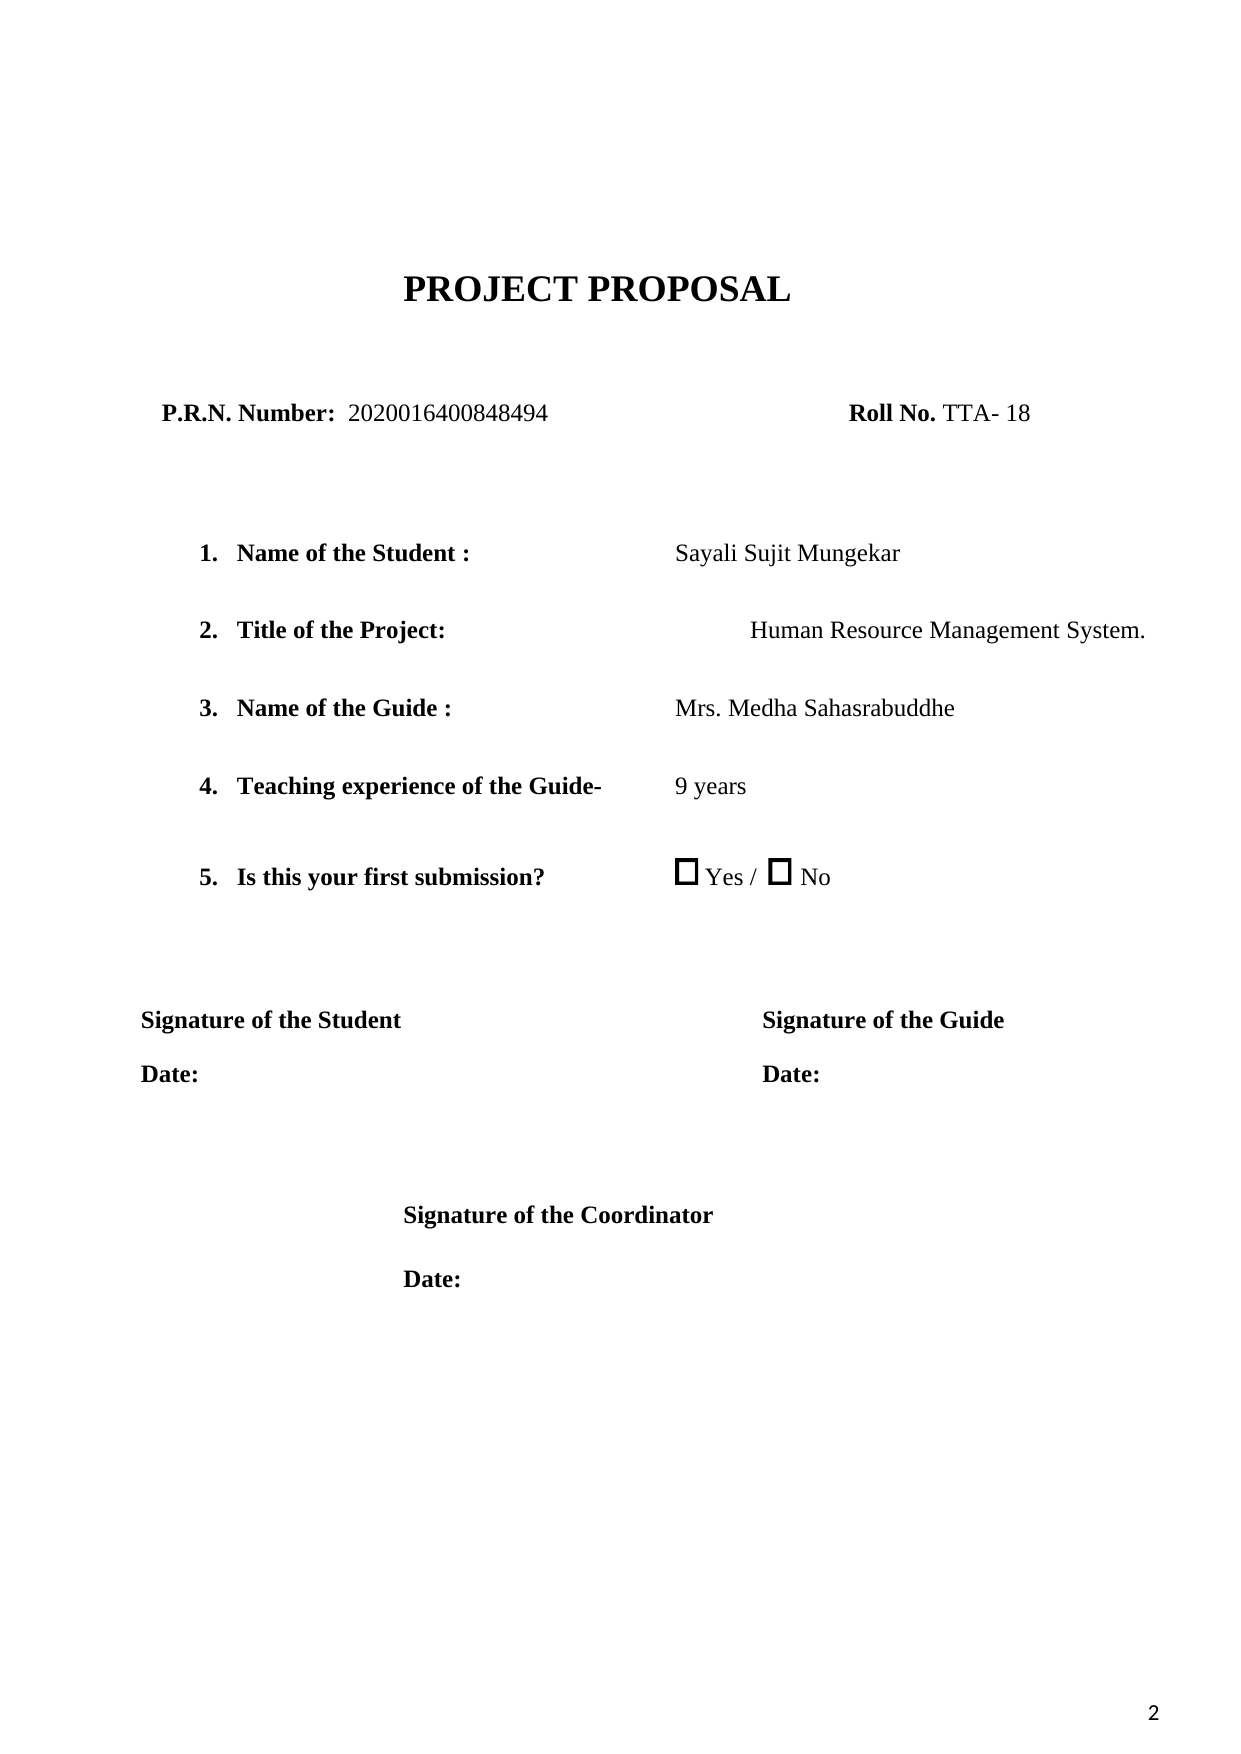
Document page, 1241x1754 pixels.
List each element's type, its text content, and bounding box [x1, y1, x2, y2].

subtitle PROJECT PROPOSAL [375, 266, 1054, 309]
text Date: Date: [141, 1059, 1159, 1088]
list Is this your first submission? Yes / No [199, 858, 1159, 890]
picture [675, 858, 699, 885]
text Signature of the Student Signature of the Guide [141, 1005, 1159, 1034]
text Date: [403, 1264, 776, 1293]
text Signature of the Coordinator [403, 1200, 776, 1229]
list Teaching experience of the Guide- 9 years [199, 771, 1159, 800]
list Name of the Guide : Mrs. Medha Sahasrabuddhe [199, 693, 1159, 722]
list Name of the Student : Sayali Sujit Mungekar [199, 538, 1159, 567]
text P.R.N. Number: 2020016400848494 Roll No. TTA- 18 [162, 398, 1159, 427]
list Title of the Project: Human Resource Management System. [199, 616, 1159, 644]
picture [768, 858, 792, 885]
